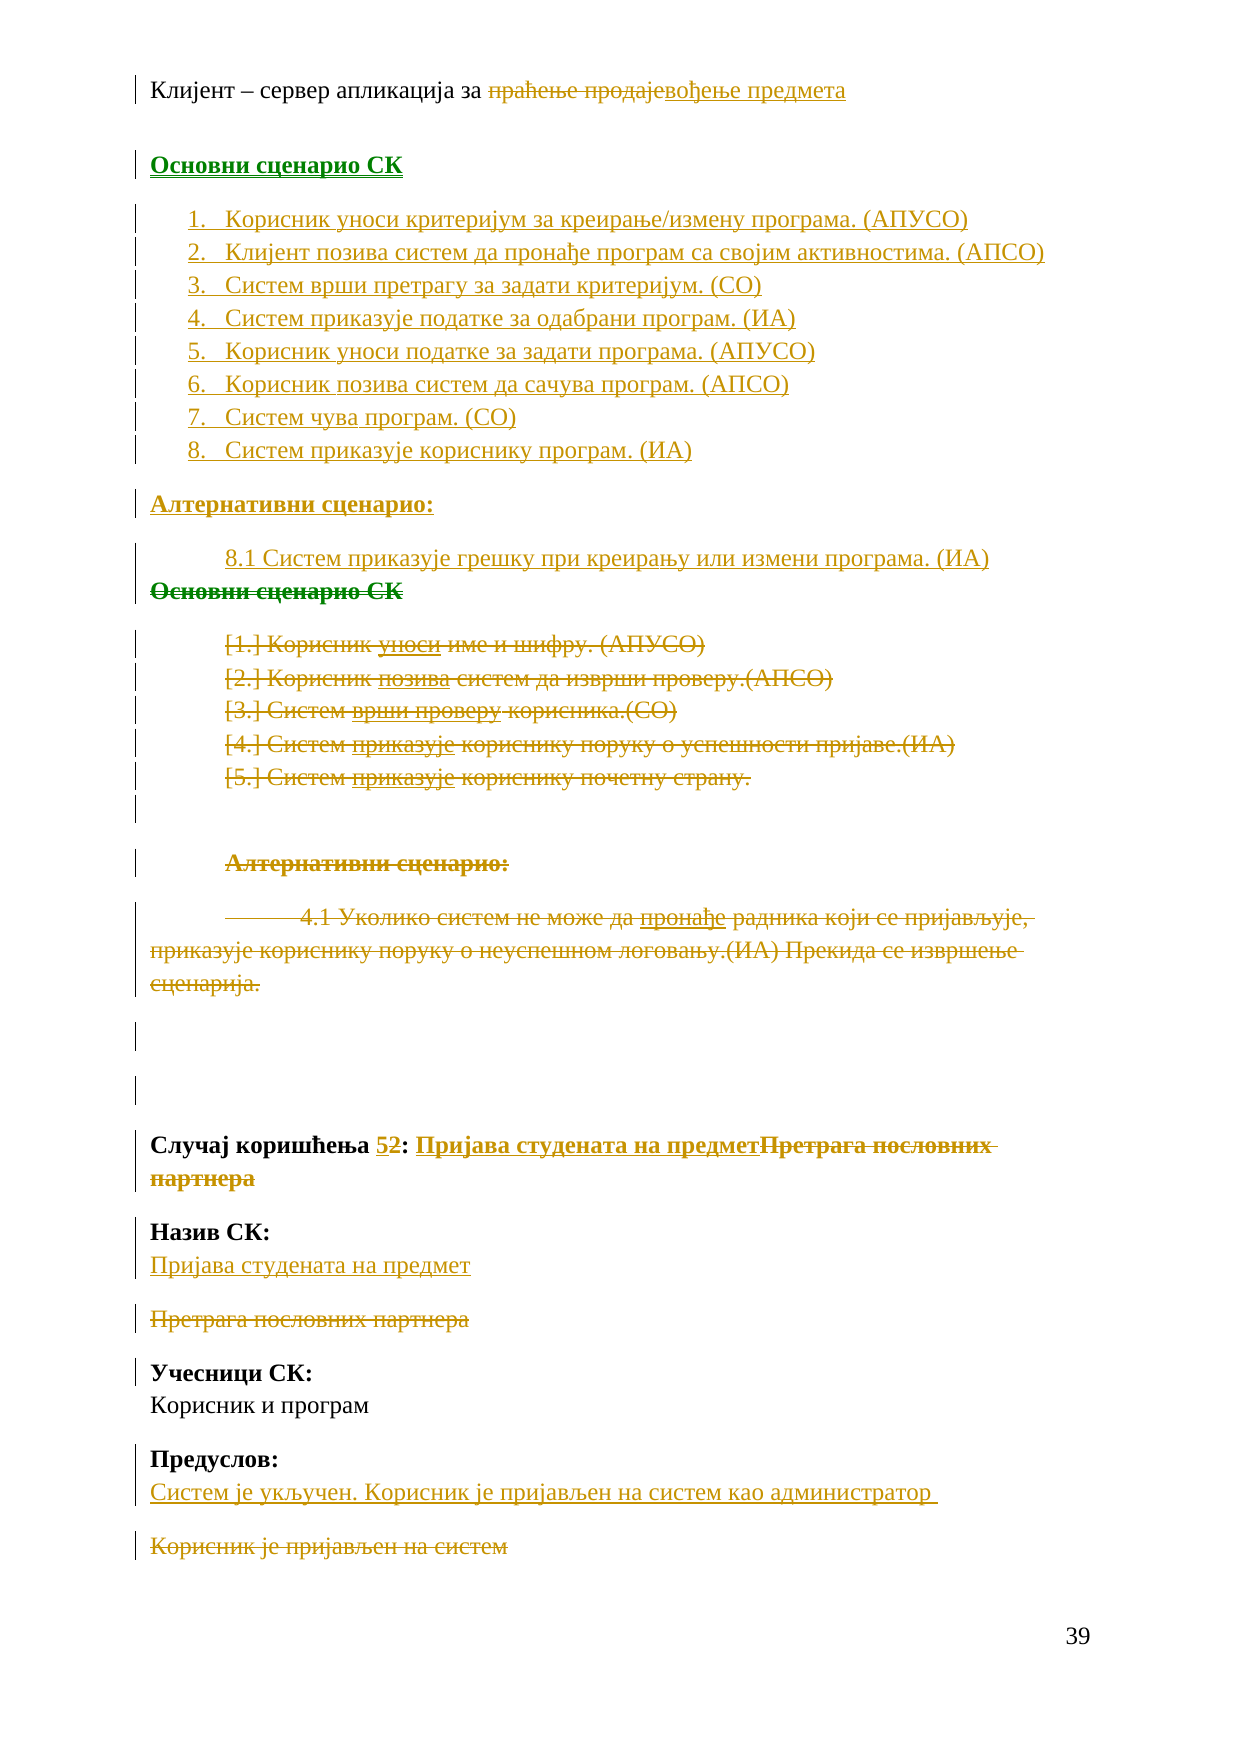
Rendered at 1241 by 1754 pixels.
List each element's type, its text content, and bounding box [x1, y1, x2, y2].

text Случај коришћења : [150, 1130, 1090, 1192]
text Назив СК: [150, 1217, 1090, 1279]
text Учесници CК: Корисник и програм [150, 1358, 1090, 1419]
text Предуслов: [150, 1444, 1090, 1506]
